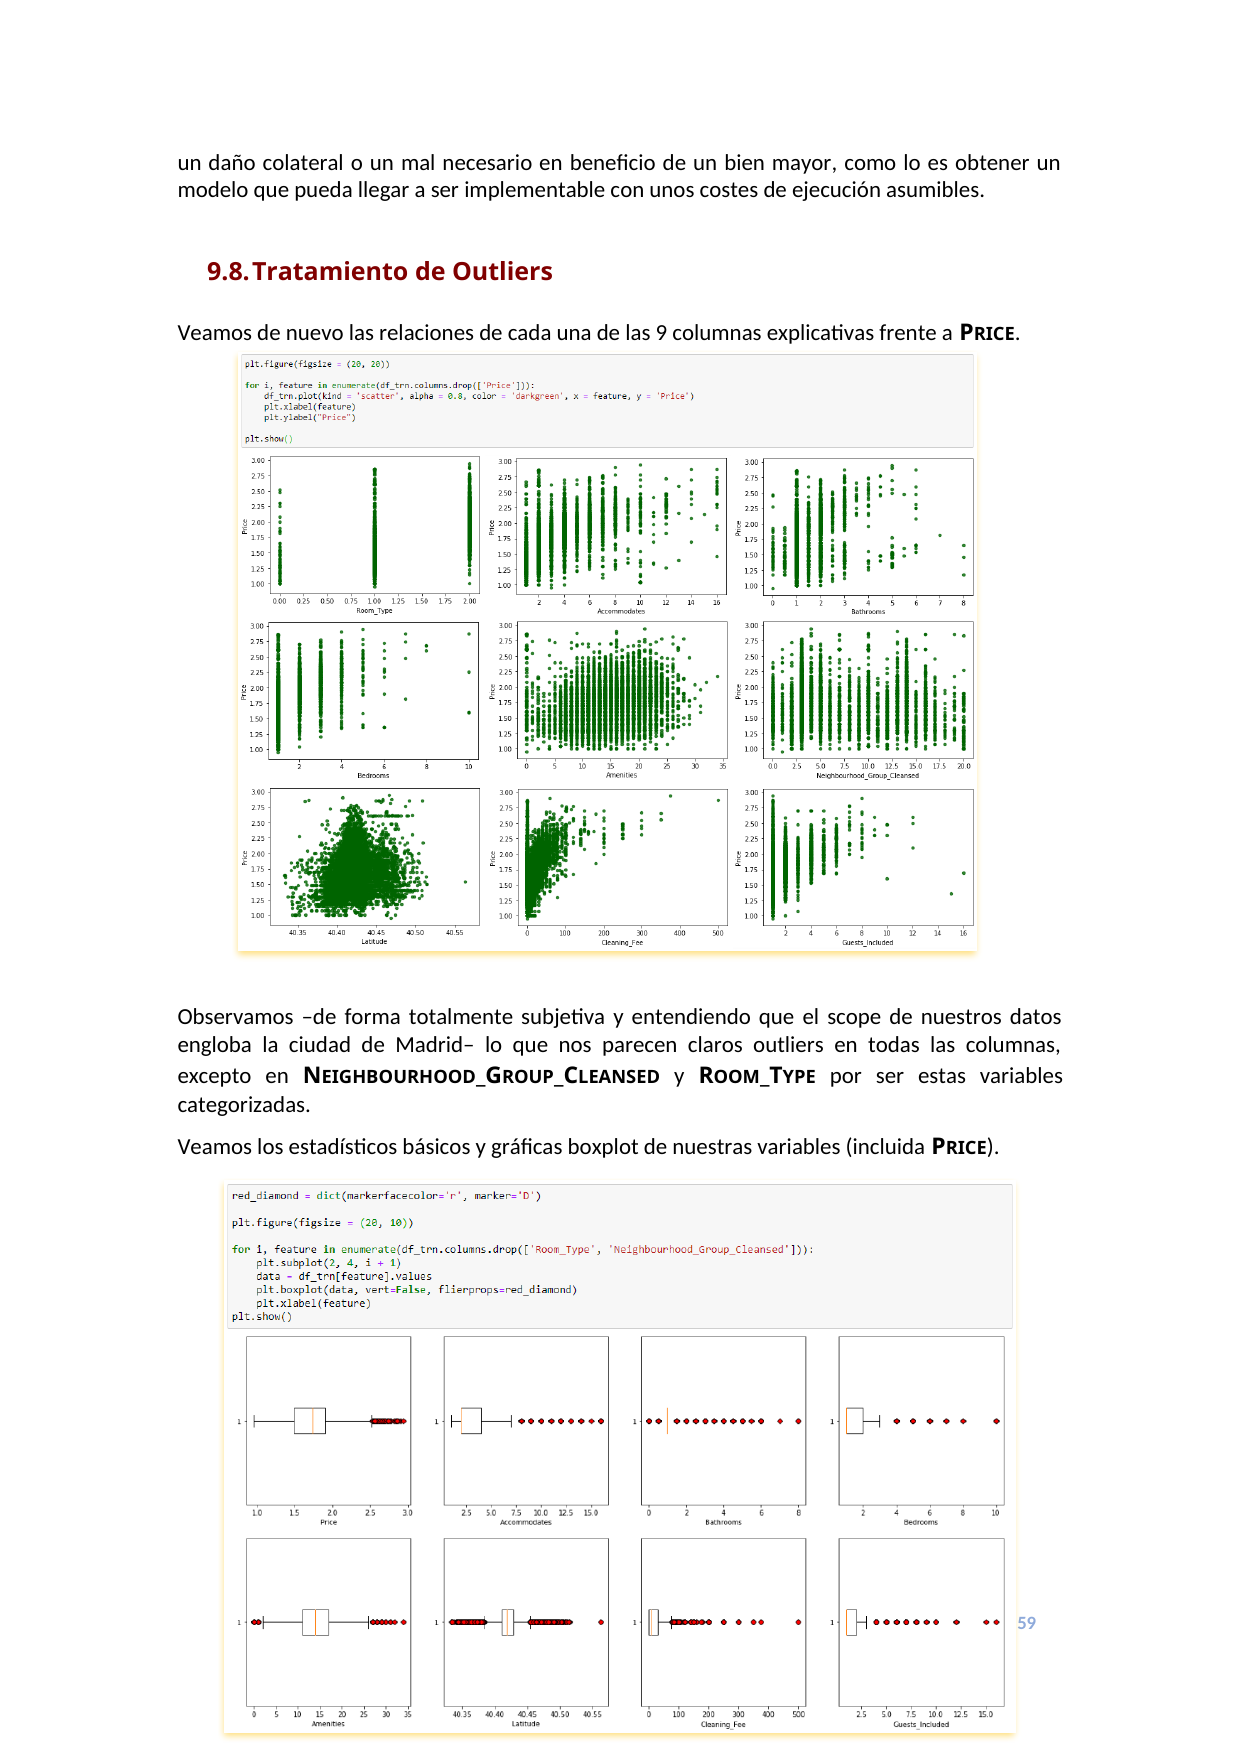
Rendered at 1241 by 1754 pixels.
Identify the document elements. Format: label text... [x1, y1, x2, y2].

subtitle Tratamiento de Outliers [207, 254, 1063, 288]
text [177, 148, 1063, 204]
text Veamos los estadísticos básicos y gráficas boxplot de nuestras variables (incluida Price). [177, 1130, 1063, 1162]
picture [238, 352, 977, 951]
picture [224, 1180, 1016, 1733]
text Veamos de nuevo las relaciones de cada una de las 9 columnas explicativas frente a Price. [177, 315, 1063, 347]
